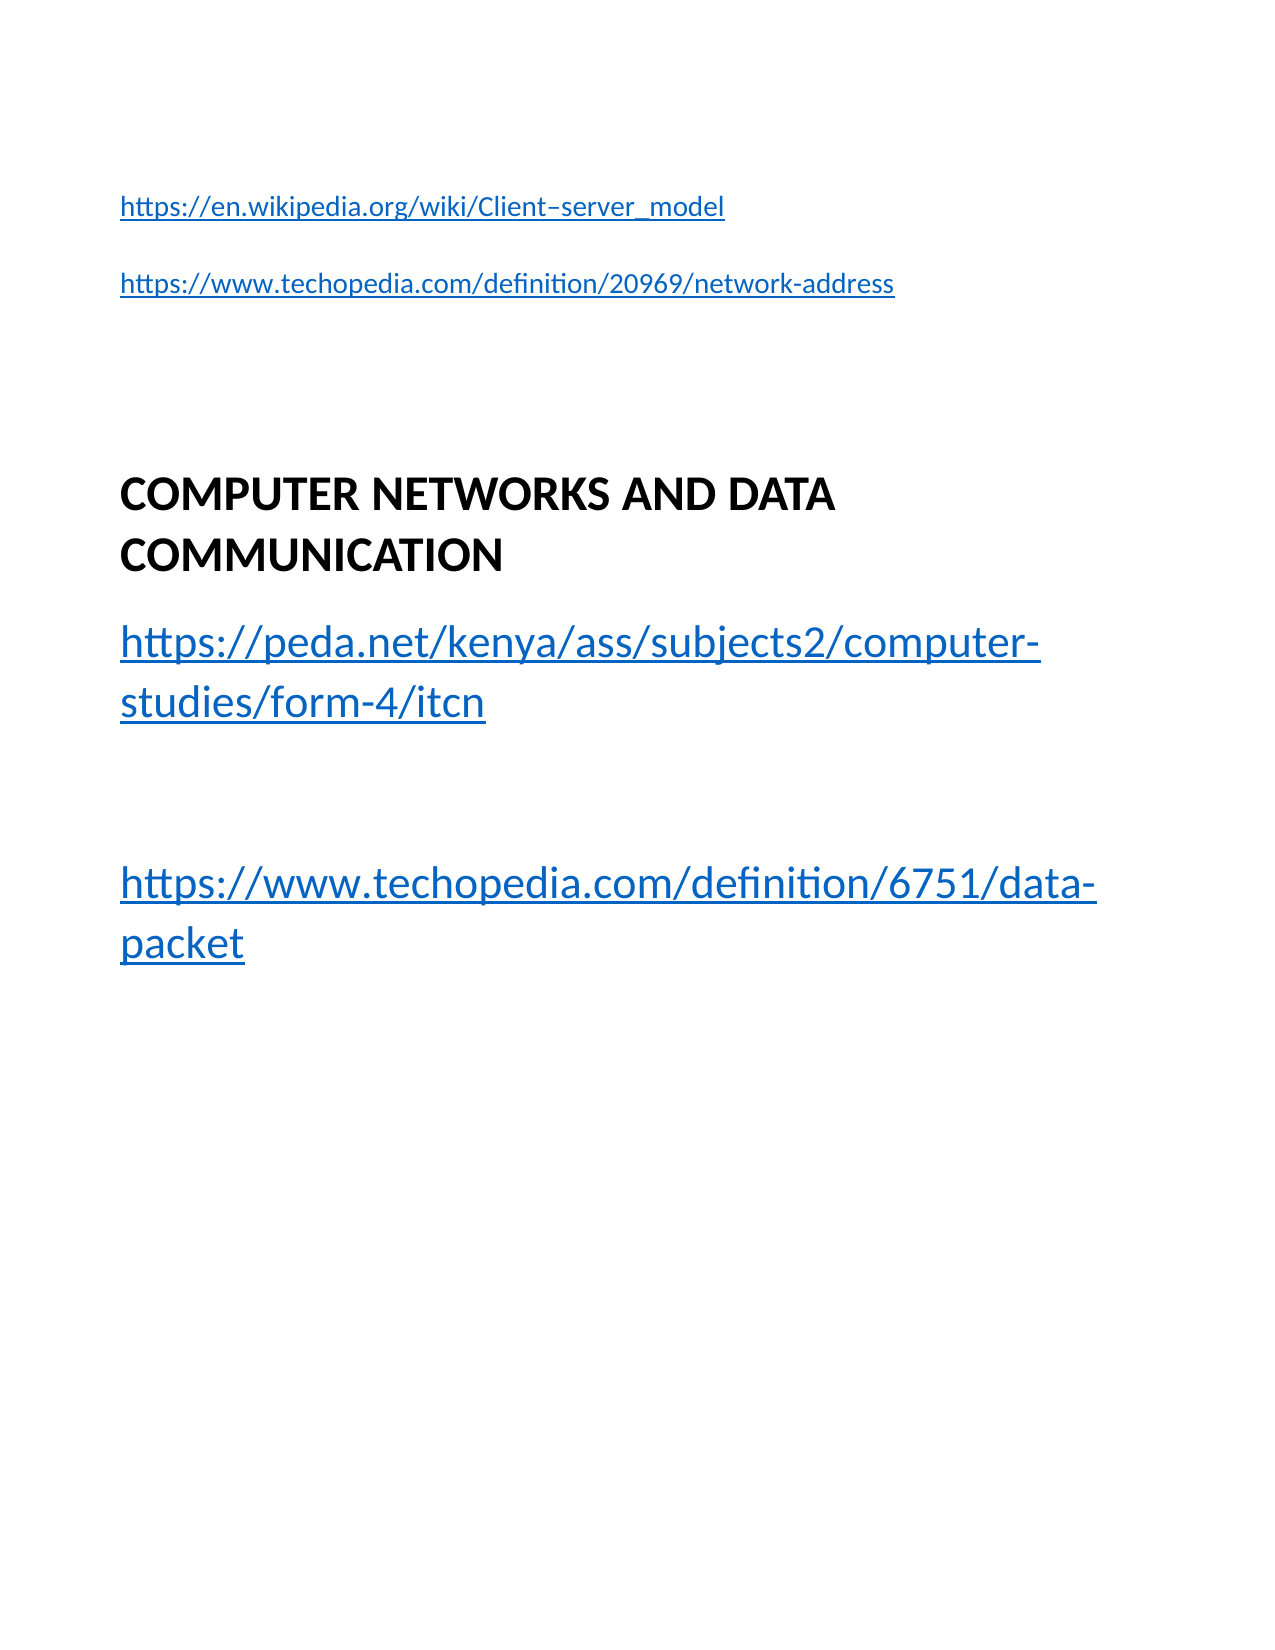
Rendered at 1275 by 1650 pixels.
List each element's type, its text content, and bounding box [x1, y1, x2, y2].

text https://www.techopedia.com/definition/20969/network-address [120, 265, 1155, 301]
text https://www.techopedia.com/definition/6751/data-packet [120, 854, 1155, 970]
text https://en.wikipedia.org/wiki/Client–server_model [120, 188, 1155, 224]
subtitle COMPUTER NETWORKS AND DATA COMMUNICATION [120, 462, 1155, 584]
text https://peda.net/kenya/ass/subjects2/computer-studies/form-4/itcn [120, 613, 1155, 729]
